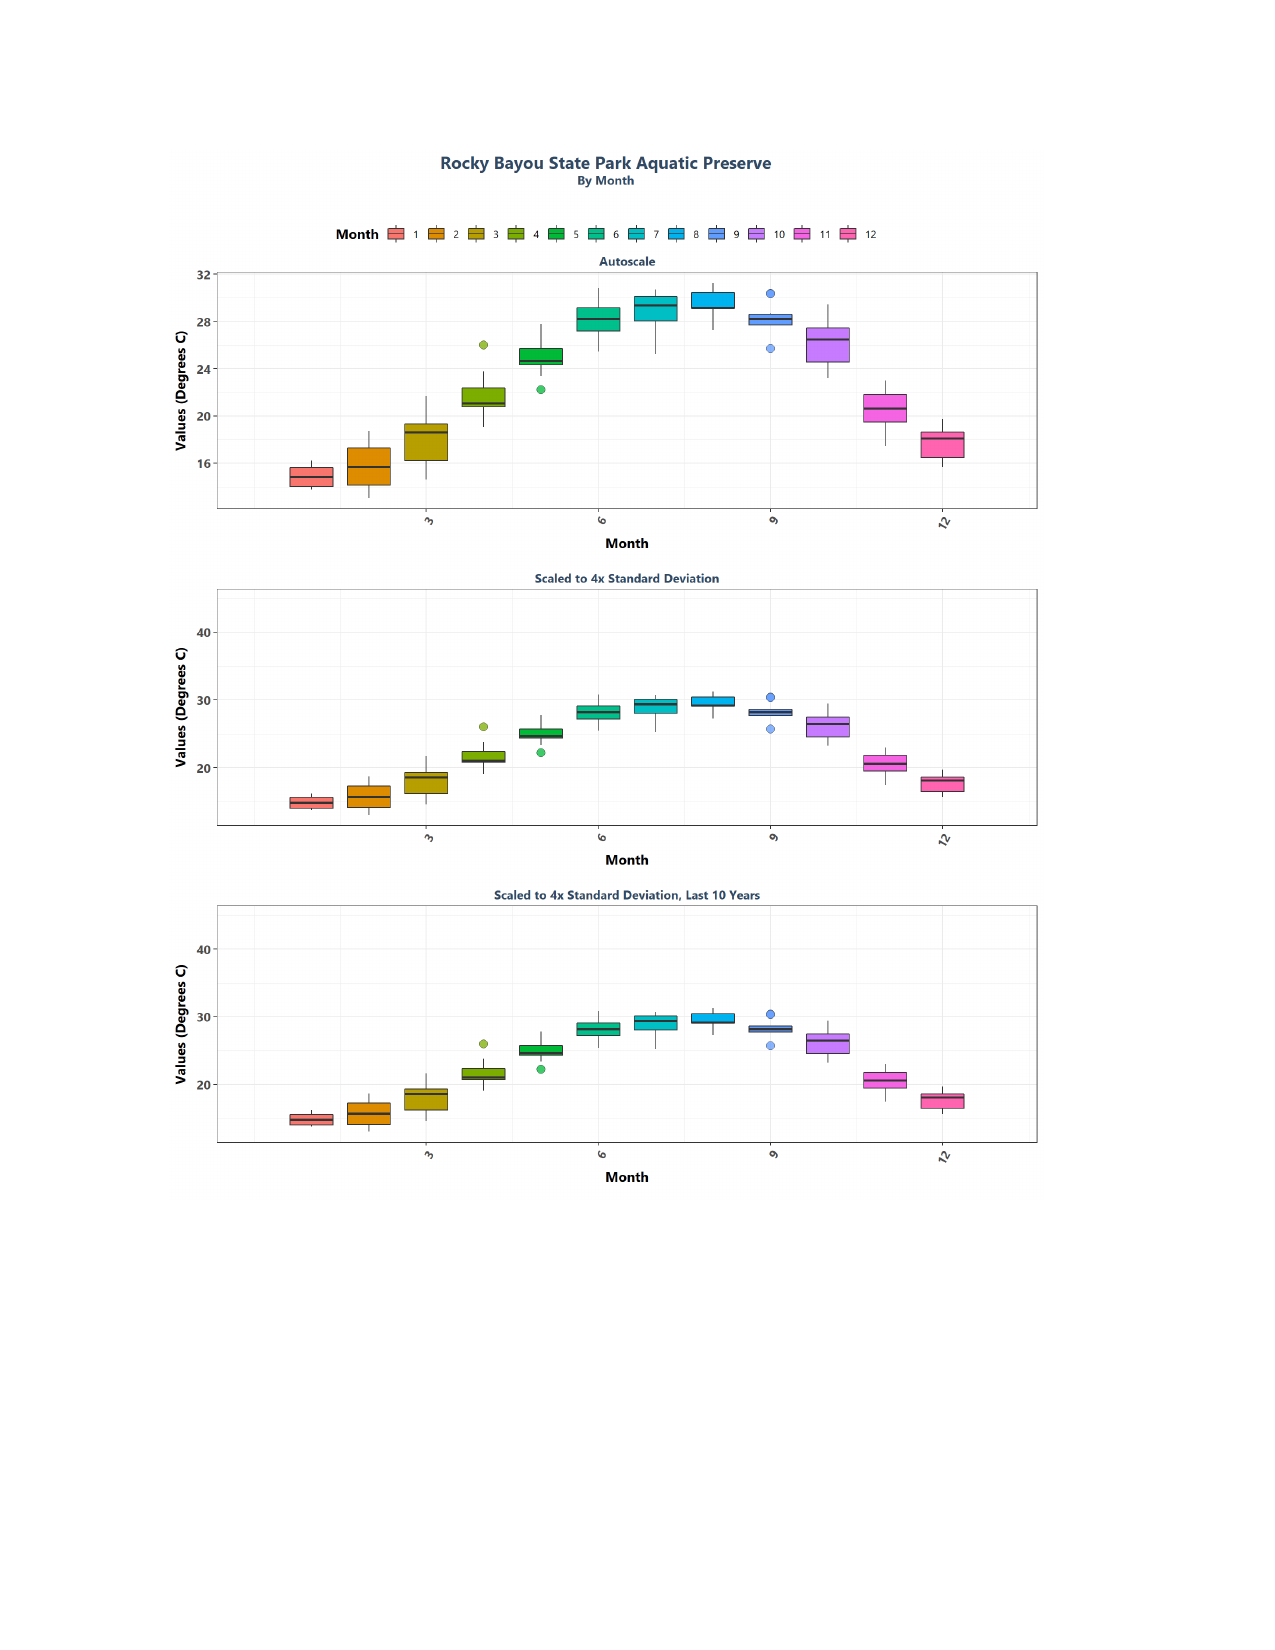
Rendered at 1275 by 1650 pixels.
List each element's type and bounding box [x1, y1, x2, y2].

picture [168, 150, 1044, 1200]
